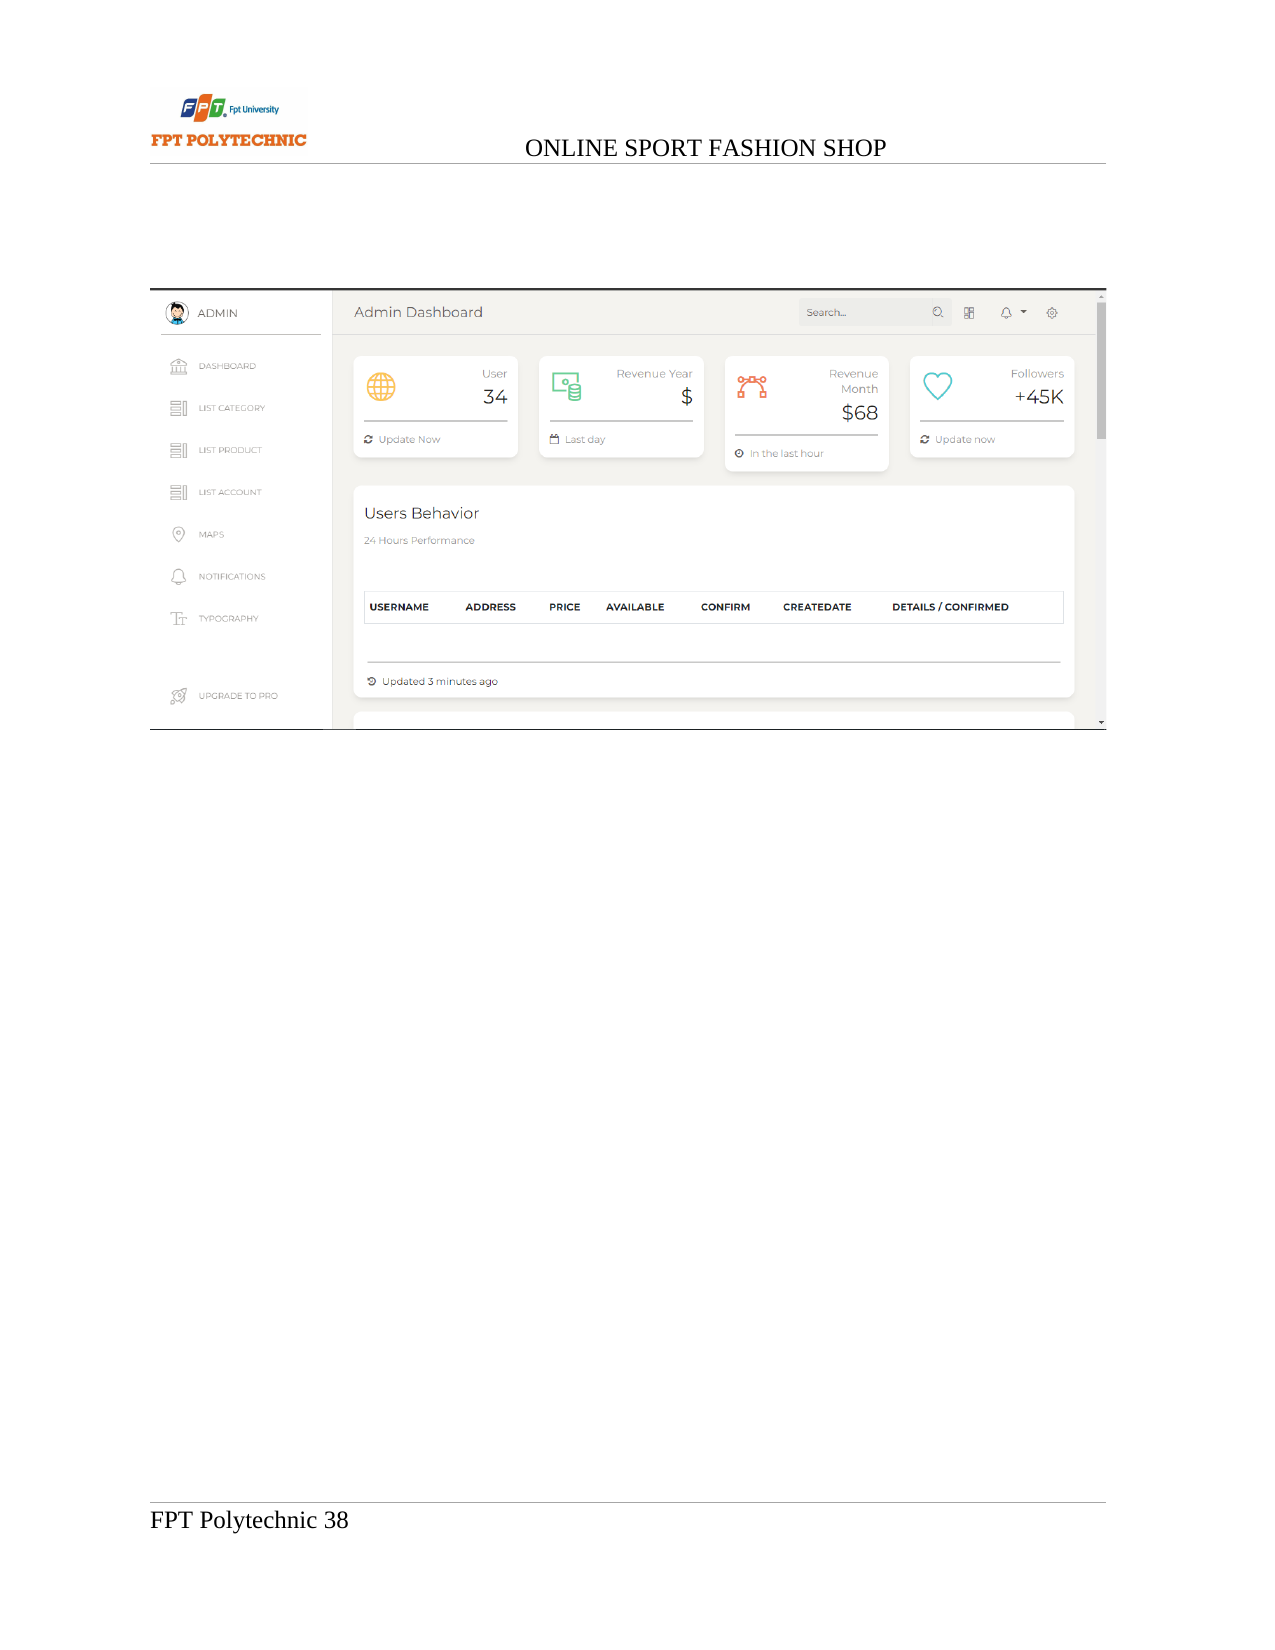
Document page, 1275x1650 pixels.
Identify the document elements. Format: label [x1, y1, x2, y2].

picture [150, 87, 309, 156]
picture [150, 288, 1107, 730]
